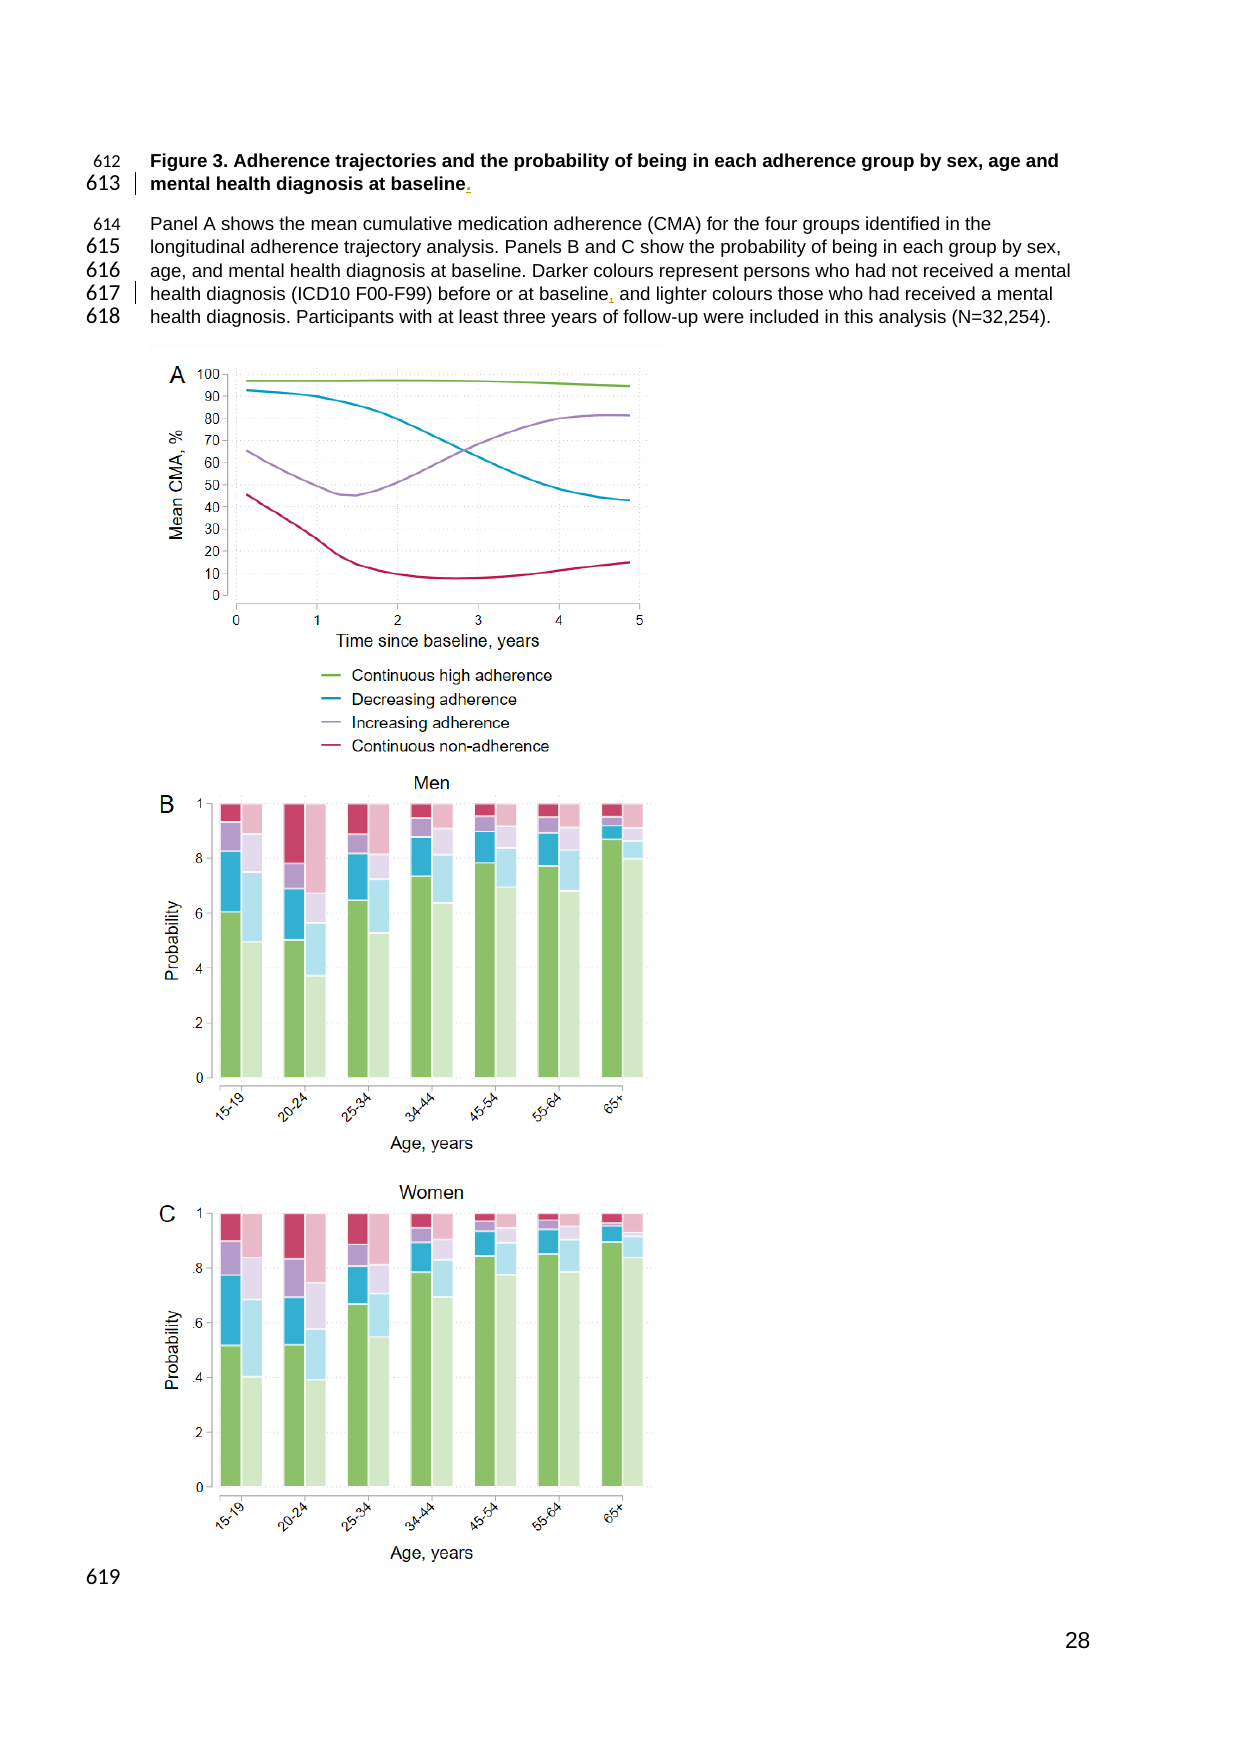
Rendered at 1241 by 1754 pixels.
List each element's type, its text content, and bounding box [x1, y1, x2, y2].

text Figure 3. Adherence trajectories and the probability of being in each adherence group by sex, age and mental health diagnosis at baseline [150, 150, 1090, 195]
text Panel A shows the mean cumulative medication adherence (CMA) for the four groups identified in the longitudinal adherence trajectory analysis. Panels B and C show the probability of being in each group by sex, age, and mental health diagnosis at baseline. Darker colours represent persons who had not received a mental health diagnosis (ICD10 F00-F99) before or at baseline and lighter colours those who had received a mental health diagnosis. Participants with at least three years of follow-up were included in this analysis (N=32,254). [150, 213, 1090, 328]
picture [150, 345, 668, 1584]
